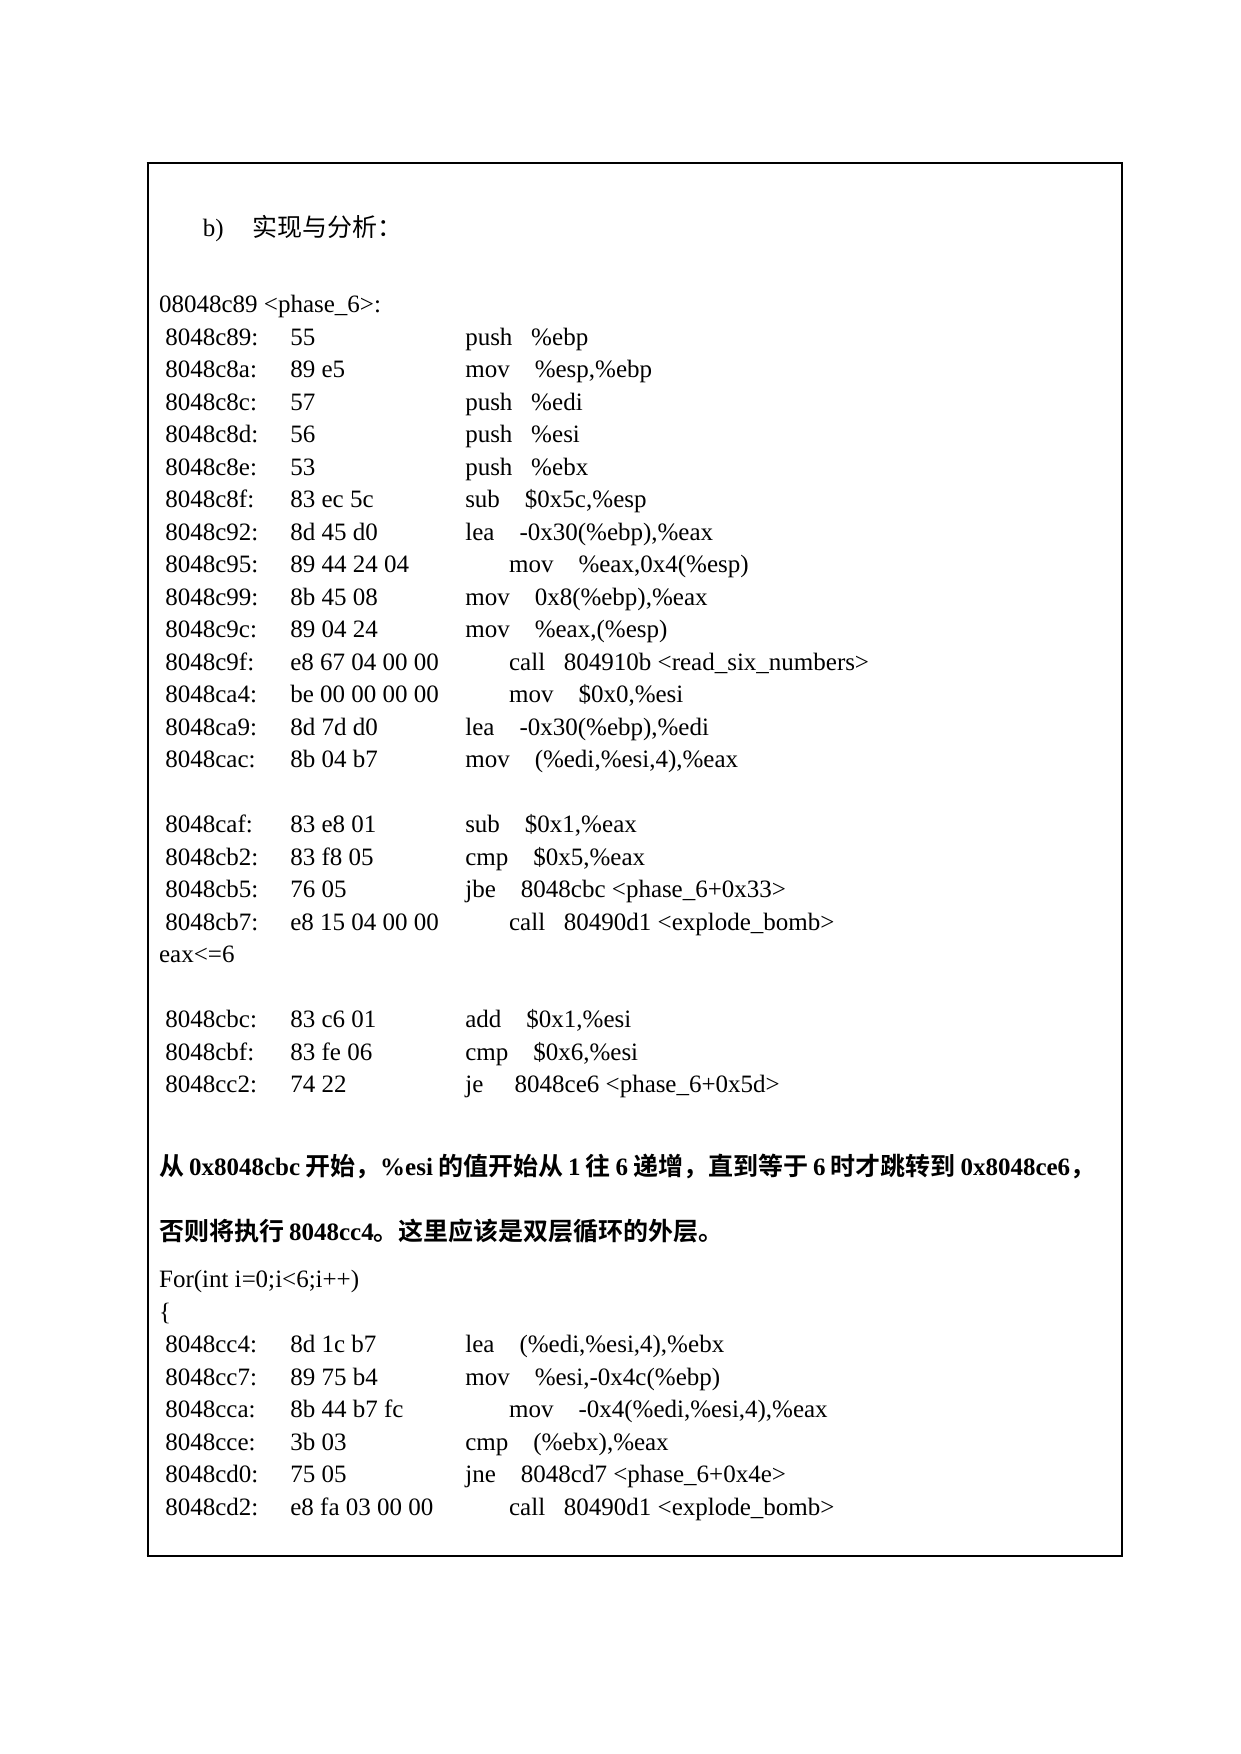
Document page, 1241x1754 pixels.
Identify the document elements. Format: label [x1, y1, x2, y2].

table_cell [149, 164, 1121, 1555]
